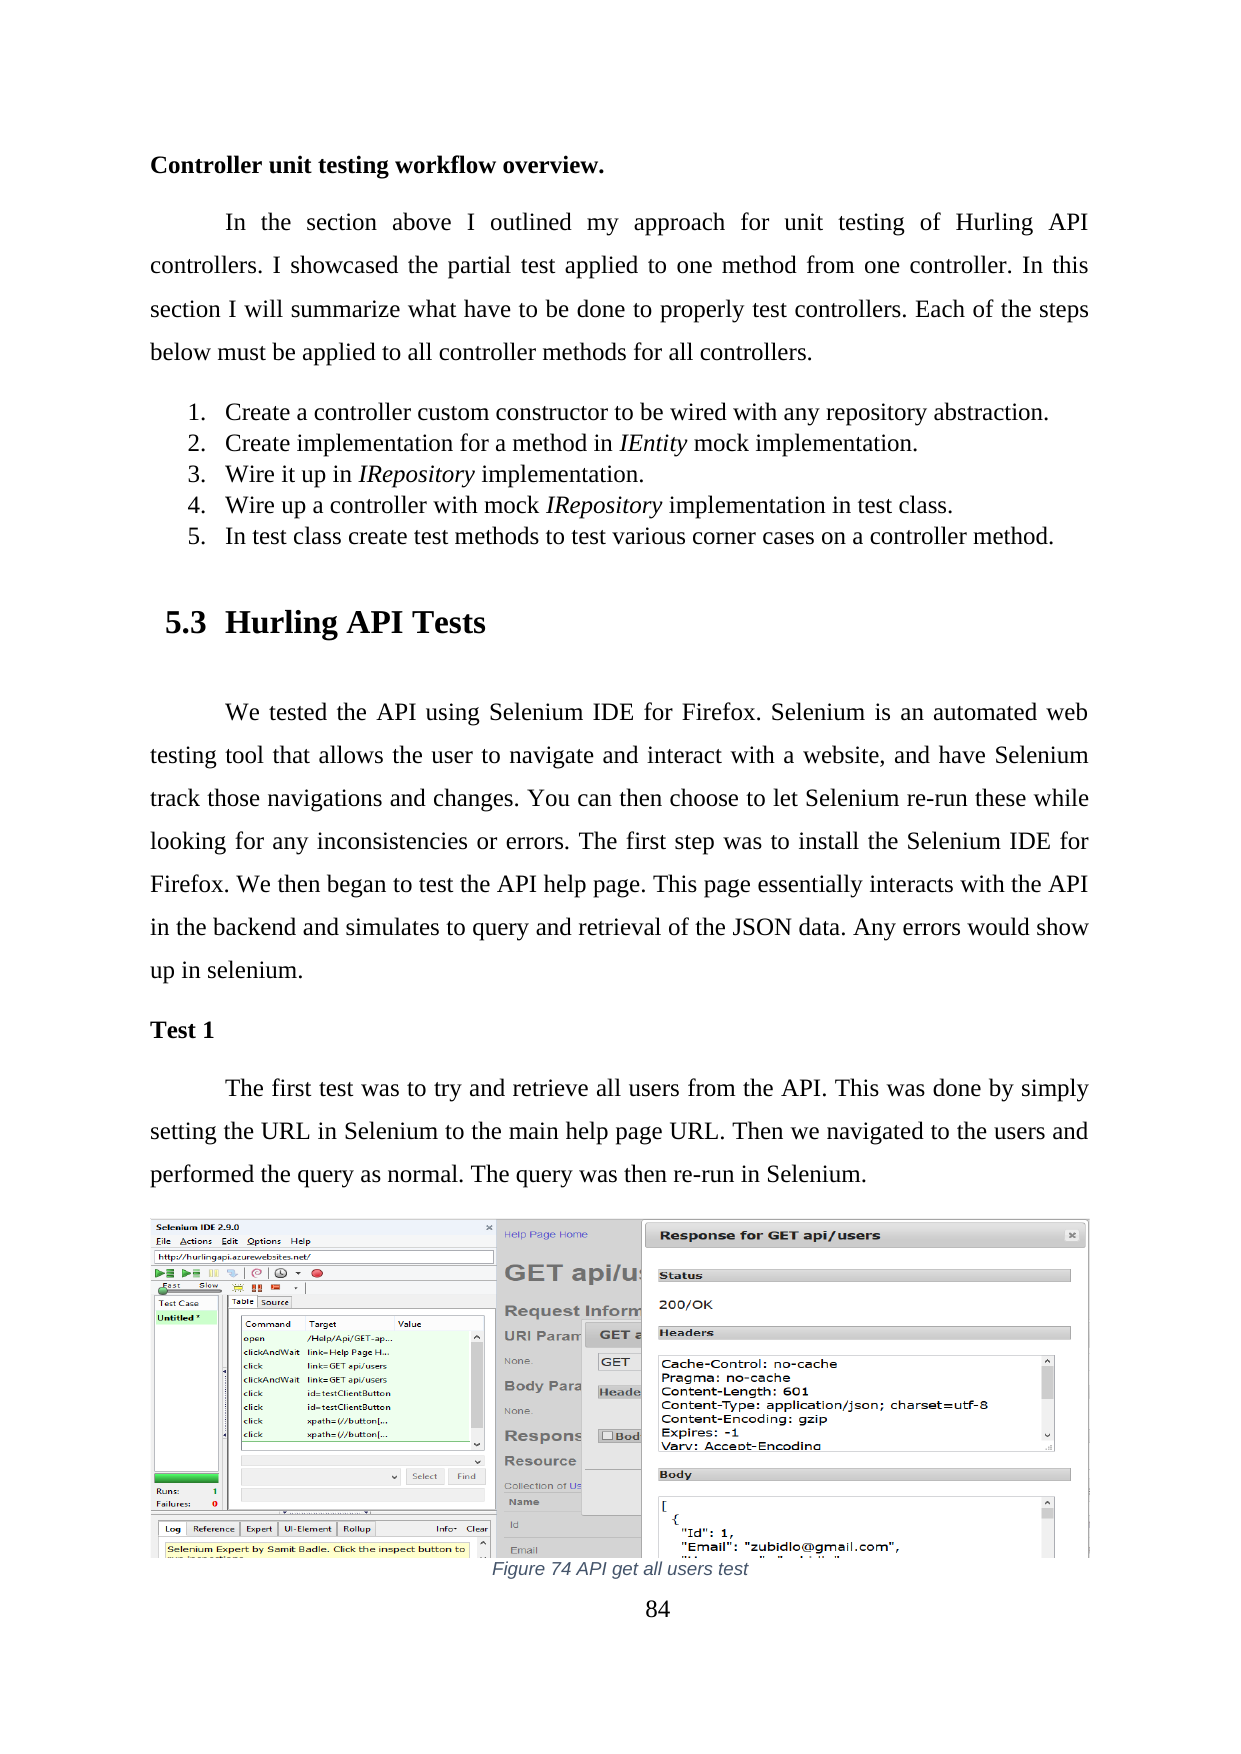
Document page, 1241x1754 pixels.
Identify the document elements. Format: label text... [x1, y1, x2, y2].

list Create a controller custom constructor to be wired with any repository abstraction. [187, 397, 1090, 425]
subtitle Controller unit testing workflow overview. [150, 150, 1090, 179]
picture [150, 1218, 1090, 1558]
text Figure API get all users test [150, 1558, 1090, 1579]
text In the section above I outlined my approach for unit testing of Hurling API controllers. I showcased the partial test applied to one method from one controller. In this section I will summarize what have to be done to properly test controllers. Each of the steps below must be applied to all controller methods for all controllers. [150, 207, 1090, 366]
subtitle Test 1 [150, 1015, 1090, 1044]
list Wire it up in IRepository implementation. [187, 459, 1090, 487]
list In test class create test methods to test various corner cases on a controller method. [187, 521, 1090, 549]
text We tested the API using Selenium IDE for Firefox. Selenium is an automated web testing tool that allows the user to navigate and interact with a website, and have Selenium track those navigations and changes. You can then choose to let Selenium re-run these while looking for any inconsistencies or errors. The first step was to install the Selenium IDE for Firefox. We then began to test the API help page. This page essentially interacts with the API in the backend and simulates to query and retrieval of the JSON data. Any errors would show up in selenium. [150, 697, 1090, 984]
list Create implementation for a method in IEntity mock implementation. [187, 428, 1090, 456]
text The first test was to try and retrieve all users from the API. This was done by simply setting the URL in Selenium to the main help page URL. Then we navigated to the users and performed the query as normal. The query was then re-run in Selenium. [150, 1073, 1090, 1188]
subtitle Hurling API Tests [165, 602, 1090, 640]
list Wire up a controller with mock IRepository implementation in test class. [187, 490, 1090, 518]
